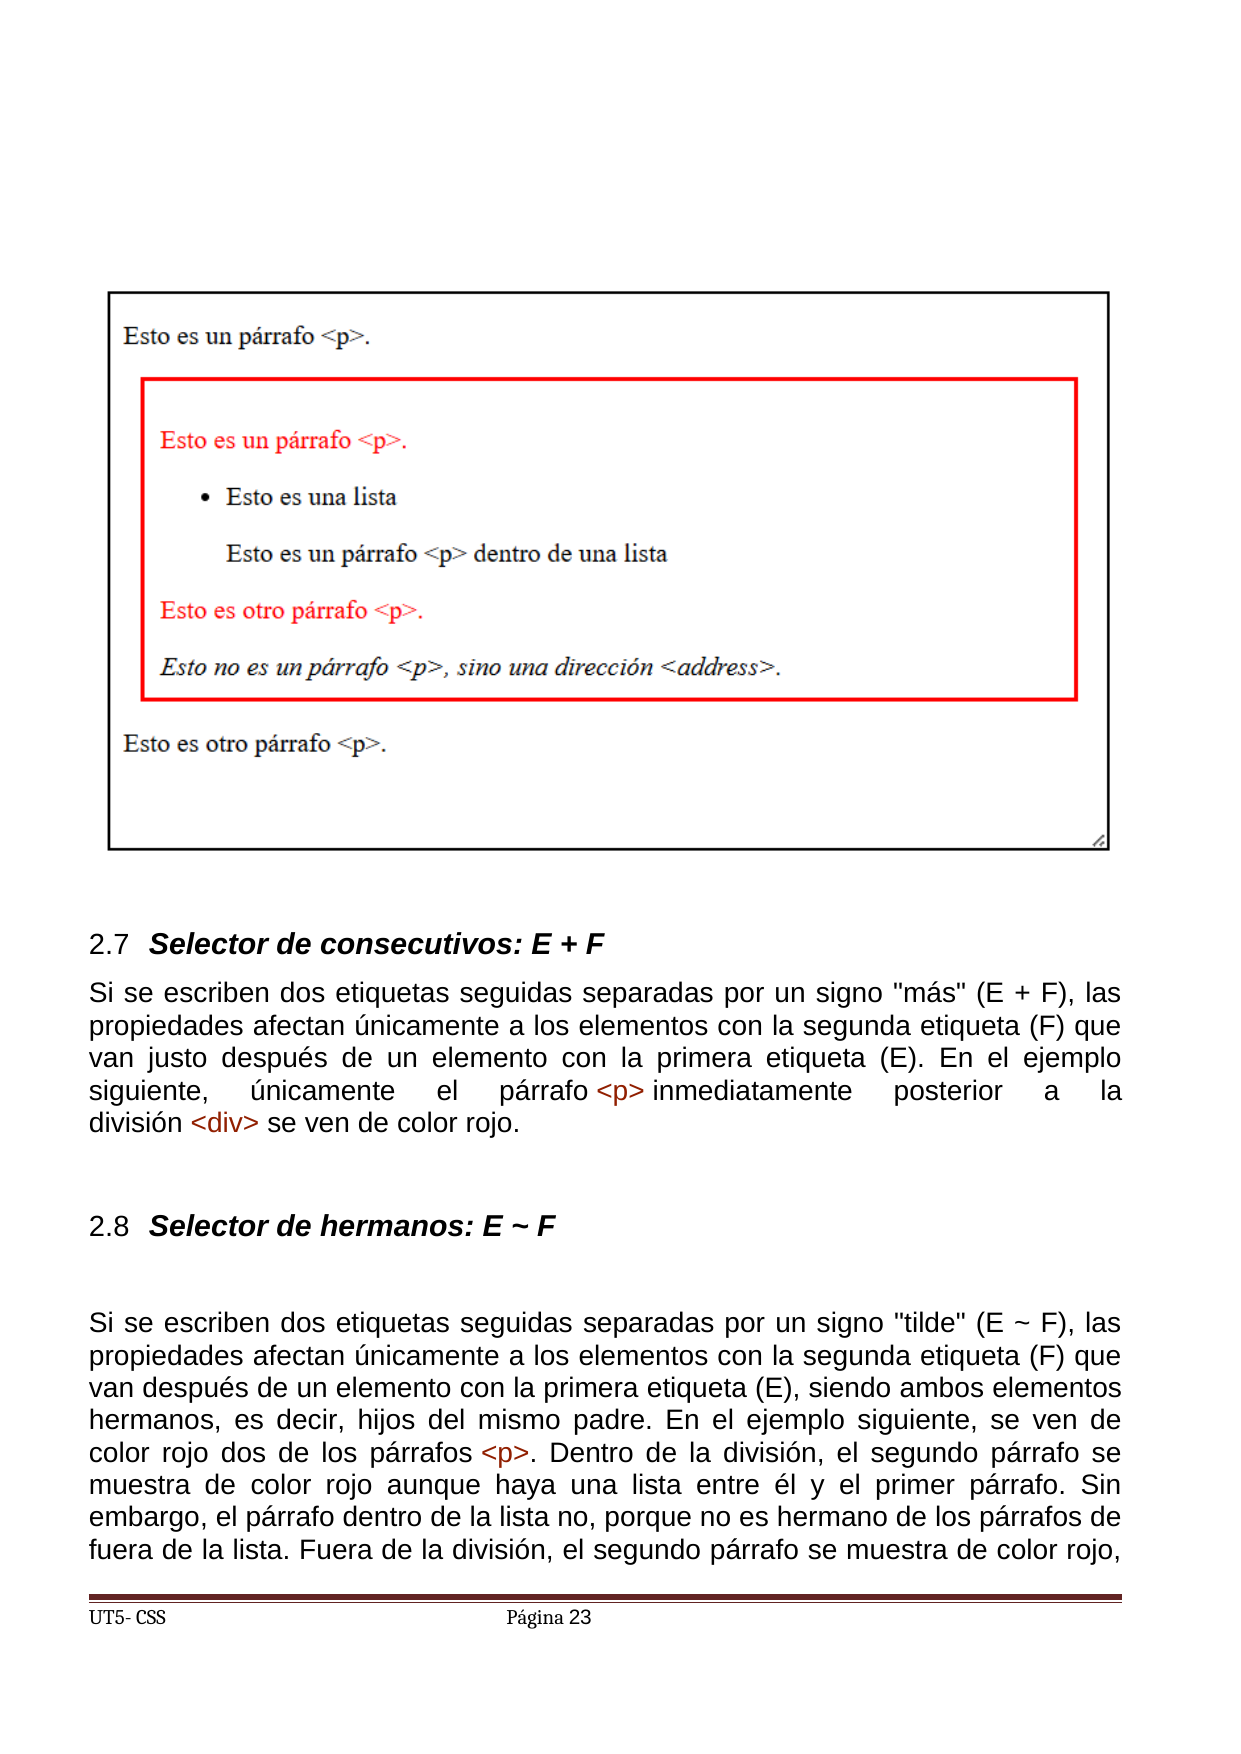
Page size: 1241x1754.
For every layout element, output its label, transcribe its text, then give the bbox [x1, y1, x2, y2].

subtitle Selector de consecutivos: E + F [89, 926, 1122, 961]
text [89, 1306, 1122, 1565]
subtitle Selector de hermanos: E ~ F [89, 1208, 1122, 1242]
text Si se escriben dos etiquetas seguidas separadas por un signo "más" (E + F), las propiedades afectan únicamente a los elementos con la segunda etiqueta (F) que van justo después de un elemento con la primera etiqueta (E). En el ejemplo siguiente, únicamente el párrafo <p> inmediatamente posterior a la división <div> se ven de color rojo. [89, 976, 1122, 1138]
picture [88, 273, 1123, 860]
